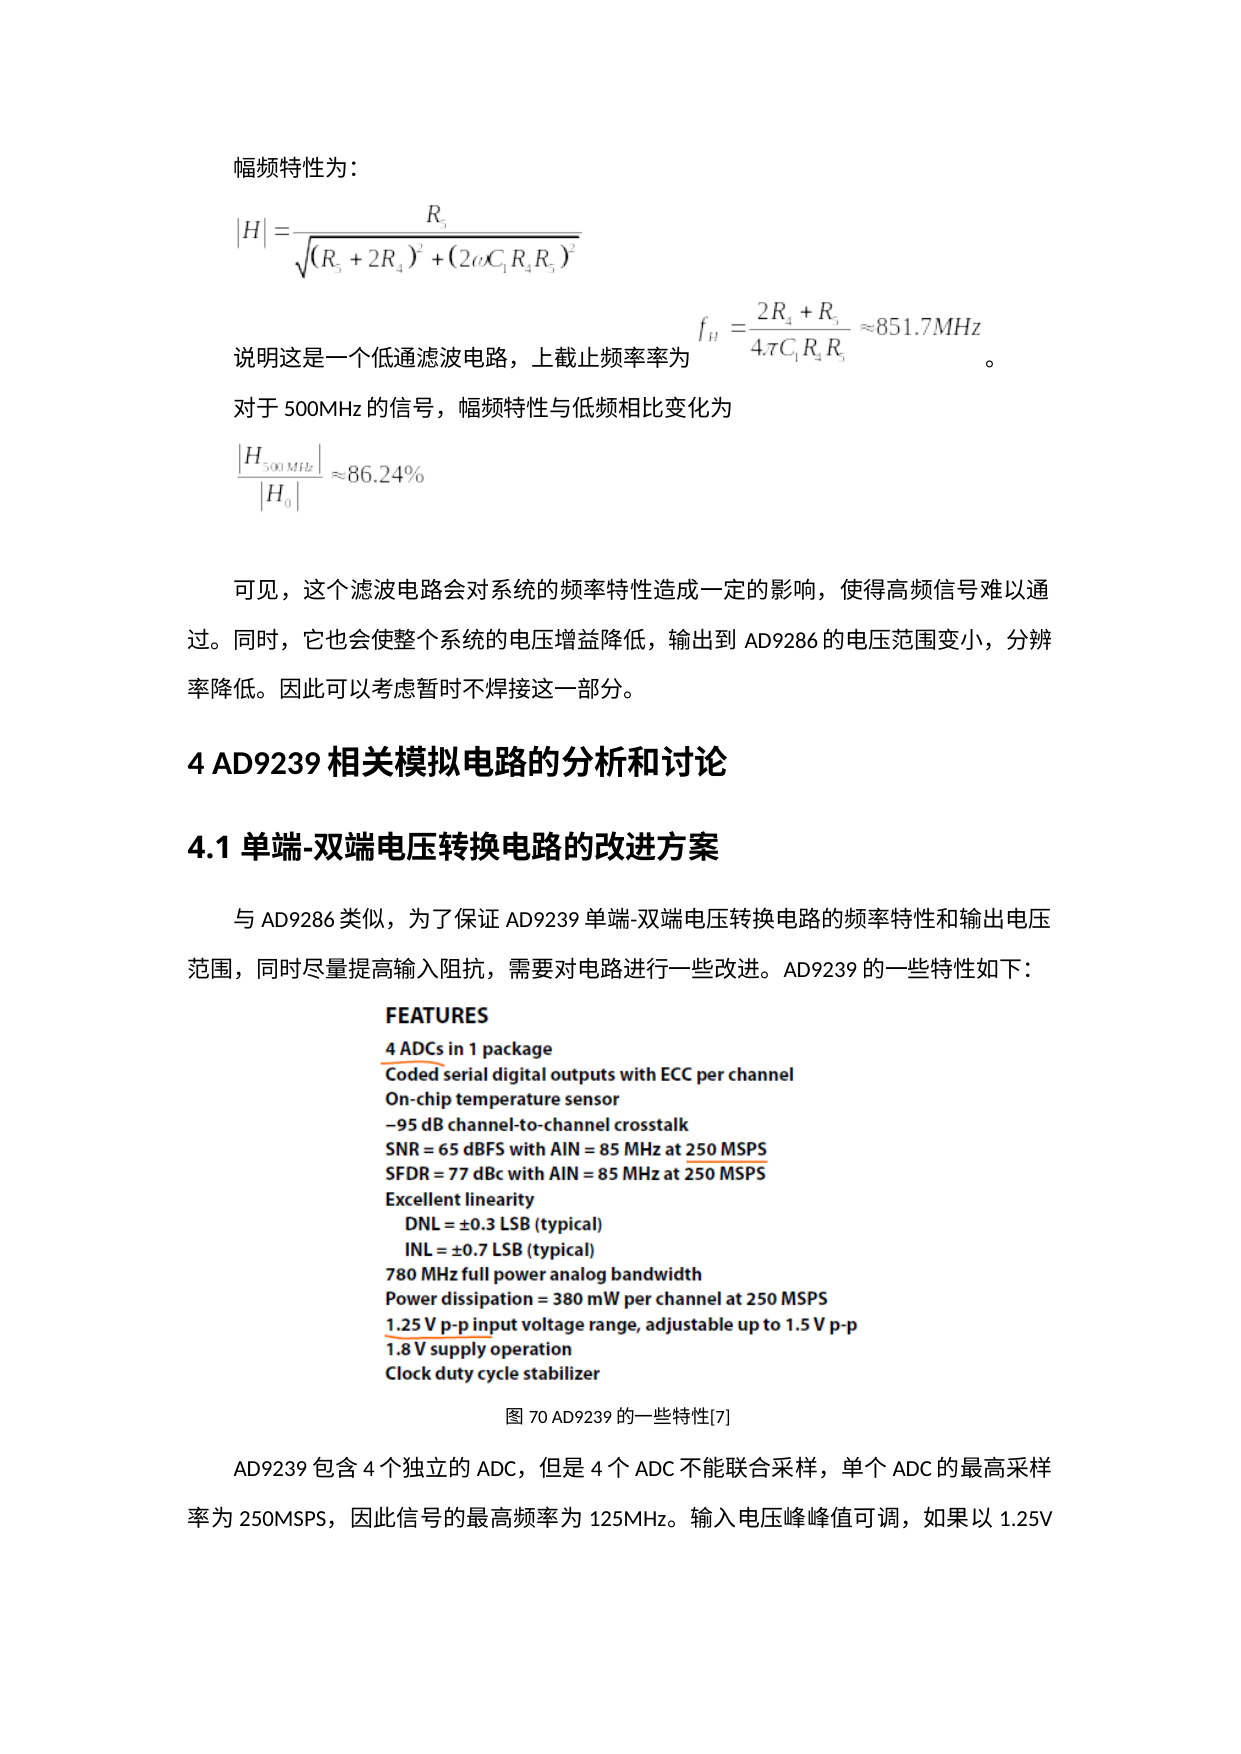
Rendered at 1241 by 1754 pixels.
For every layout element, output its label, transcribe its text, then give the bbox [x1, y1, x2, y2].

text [187, 1450, 1053, 1533]
picture [371, 1000, 870, 1386]
text 幅频特性为： [187, 150, 1053, 183]
text 说明这是一个低通滤波电路，上截止频率率为。 [187, 297, 1053, 373]
text 图 70 AD9239的一些特性[7] [187, 1402, 1053, 1429]
subtitle 4 AD9239相关模拟电路的分析和讨论 [187, 736, 1053, 784]
text 与AD9286类似，为了保证AD9239单端-双端电压转换电路的频率特性和输出电压范围，同时尽量提高输入阻抗，需要对电路进行一些改进。AD9239的一些特性如下： [187, 901, 1053, 984]
subtitle 4.1 单端-双端电压转换电路的改进方案 [187, 823, 1053, 868]
text 可见，这个滤波电路会对系统的频率特性造成一定的影响，使得高频信号难以通过。同时，它也会使整个系统的电压增益降低，输出到AD9286的电压范围变小，分辨率降低。因此可以考虑暂时不焊接这一部分。 [187, 572, 1053, 704]
text 对于500MHz的信号，幅频特性与低频相比变化为 [187, 390, 1053, 423]
